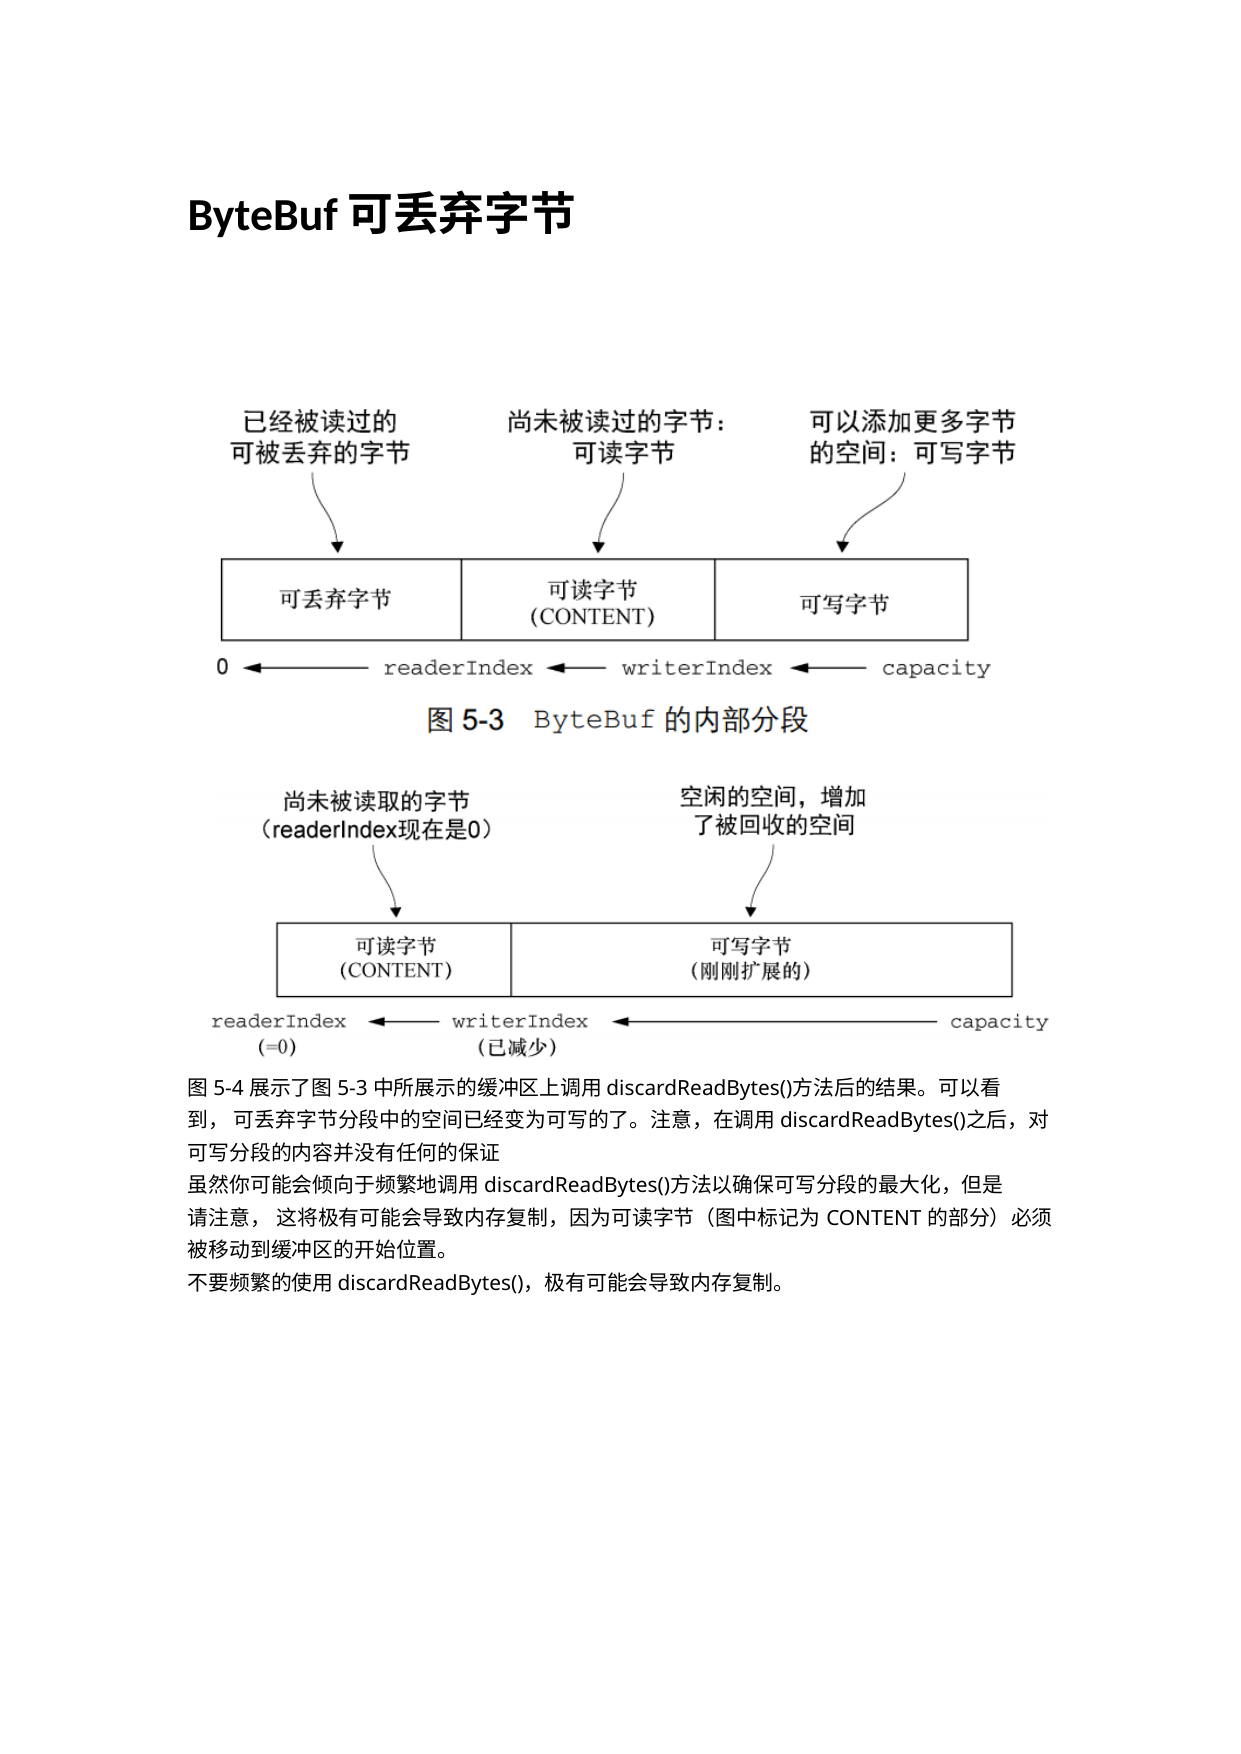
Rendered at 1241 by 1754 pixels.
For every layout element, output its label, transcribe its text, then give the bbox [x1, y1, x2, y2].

text 图 5-4 展示了图 5-3 中所展示的缓冲区上调用discardReadBytes()方法后的结果。可以看 到， 可丢弃字节分段中的空间已经变为可写的了。注意，在调用discardReadBytes()之后，对 可写分段的内容并没有任何的保证 [187, 1070, 1053, 1167]
text 不要频繁的使用discardReadBytes()，极有可能会导致内存复制。 [187, 1265, 1053, 1297]
picture [187, 777, 1053, 1065]
picture [187, 387, 1053, 751]
subtitle ByteBuf可丢弃字节 [187, 162, 1053, 259]
text 虽然你可能会倾向于频繁地调用 discardReadBytes()方法以确保可写分段的最大化，但是 请注意， 这将极有可能会导致内存复制，因为可读字节（图中标记为 CONTENT 的部分）必须被移动到缓冲区的开始位置。 [187, 1167, 1053, 1265]
